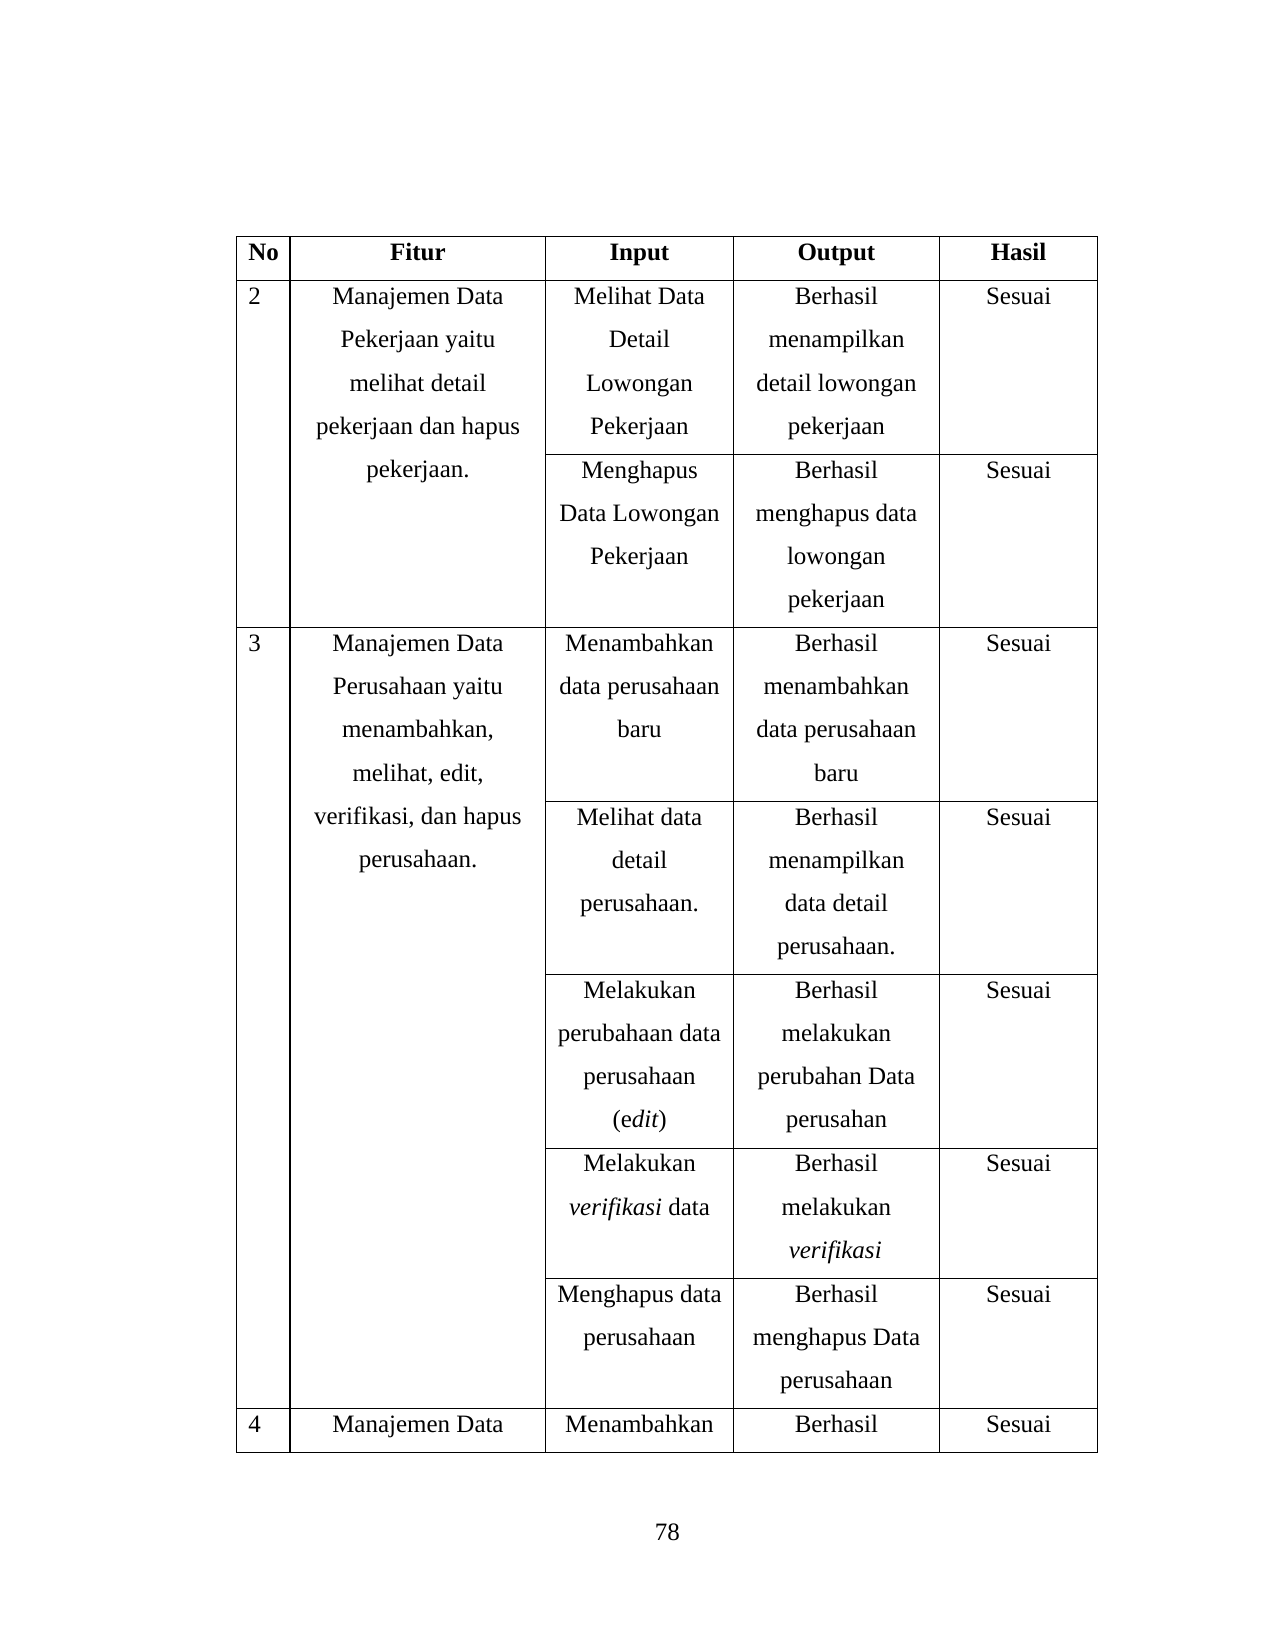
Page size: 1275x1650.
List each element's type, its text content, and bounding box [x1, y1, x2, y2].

table_cell Berhasil melakukan perubahan Data perusahan [734, 975, 939, 1147]
table_cell Sesuai [940, 628, 1097, 801]
table_cell Berhasil menghapus Data perusahaan [734, 1279, 939, 1408]
table_cell Manajemen Data Perusahaan yaitu menambahkan, melihat, edit, verifikasi, dan hapus perusahaan. [291, 628, 545, 1408]
table_cell Melakukan perubahaan data perusahaan (edit) [546, 975, 733, 1147]
table_cell Berhasil menampilkan data detail perusahaan. [734, 802, 939, 974]
table_cell Menambahkan data perusahaan baru [546, 628, 733, 801]
table_cell Manajemen Data Pekerjaan yaitu melihat detail pekerjaan dan hapus pekerjaan. [291, 281, 545, 627]
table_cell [291, 1409, 545, 1452]
table_header Fitur [291, 237, 545, 280]
table_cell Menghapus Data Lowongan Pekerjaan [546, 455, 733, 627]
table_cell Sesuai [940, 455, 1097, 627]
table_cell Sesuai [940, 802, 1097, 974]
table_cell 3 [237, 628, 289, 1408]
table_cell Berhasil menghapus data lowongan pekerjaan [734, 455, 939, 627]
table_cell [734, 1409, 939, 1452]
table_cell Menambahkan data mahasiswa baru [546, 1409, 733, 1452]
table_cell Sesuai [940, 975, 1097, 1147]
table_cell Berhasil melakukan verifikasi [734, 1149, 939, 1278]
table_cell Menghapus data perusahaan [546, 1279, 733, 1408]
table_cell 2 [237, 281, 289, 627]
table_cell Sesuai [940, 281, 1097, 454]
table_header Input [546, 237, 733, 280]
table_cell Melihat data detail perusahaan. [546, 802, 733, 974]
table_header Hasil [940, 237, 1097, 280]
table_cell Sesuai [940, 1409, 1097, 1452]
table_cell Sesuai [940, 1279, 1097, 1408]
table_cell Melihat Data Detail Lowongan Pekerjaan [546, 281, 733, 454]
table_cell Sesuai [940, 1149, 1097, 1278]
table_header No [237, 237, 289, 280]
table_cell Berhasil menampilkan detail lowongan pekerjaan [734, 281, 939, 454]
table_cell Berhasil menambahkan data perusahaan baru [734, 628, 939, 801]
table_header Output [734, 237, 939, 280]
table_cell Melakukan verifikasi data [546, 1149, 733, 1278]
table_cell 4 [237, 1409, 289, 1452]
